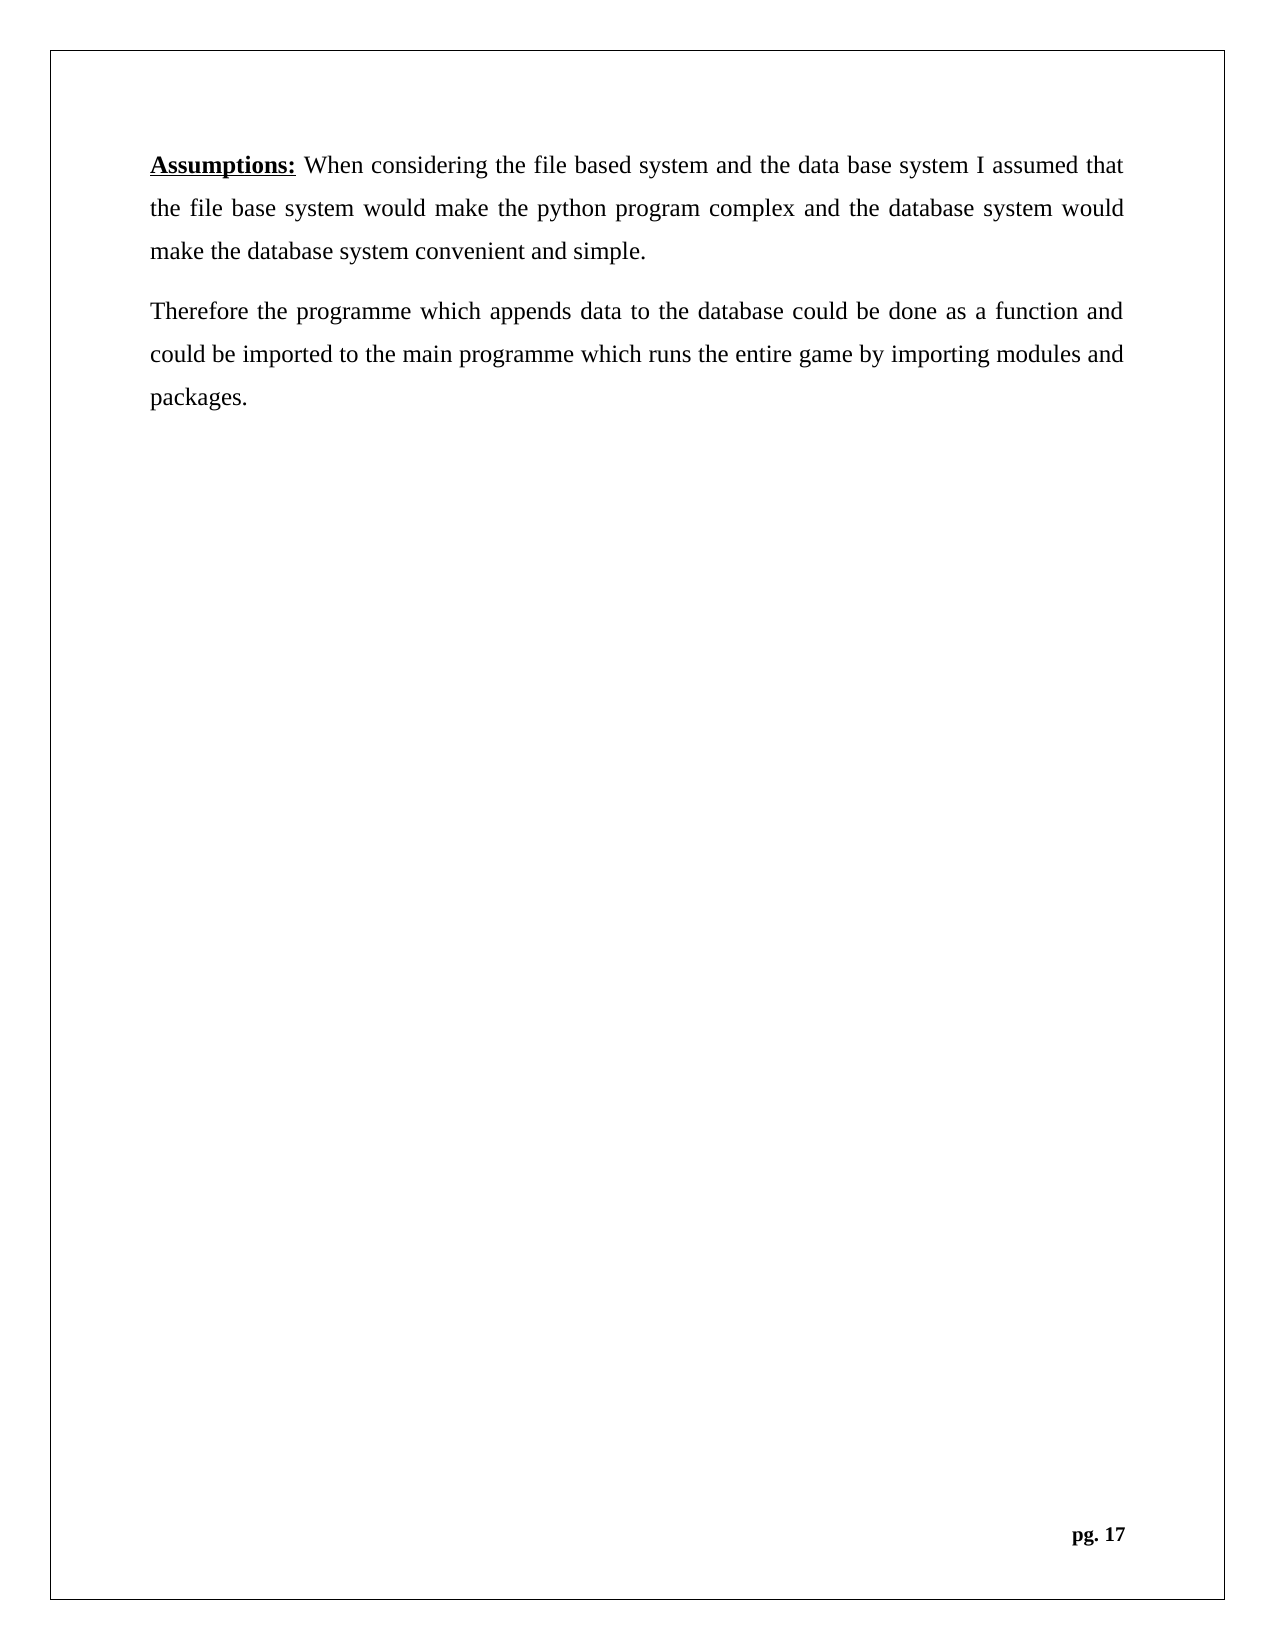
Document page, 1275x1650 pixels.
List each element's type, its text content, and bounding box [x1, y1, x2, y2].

text Assumptions: When considering the file based system and the data base system I assumed that the file base system would make the python program complex and the database system would make the database system convenient and simple. [150, 150, 1125, 265]
text Therefore the programme which appends data to the database could be done as a function and could be imported to the main programme which runs the entire game by importing modules and packages. [150, 296, 1125, 411]
